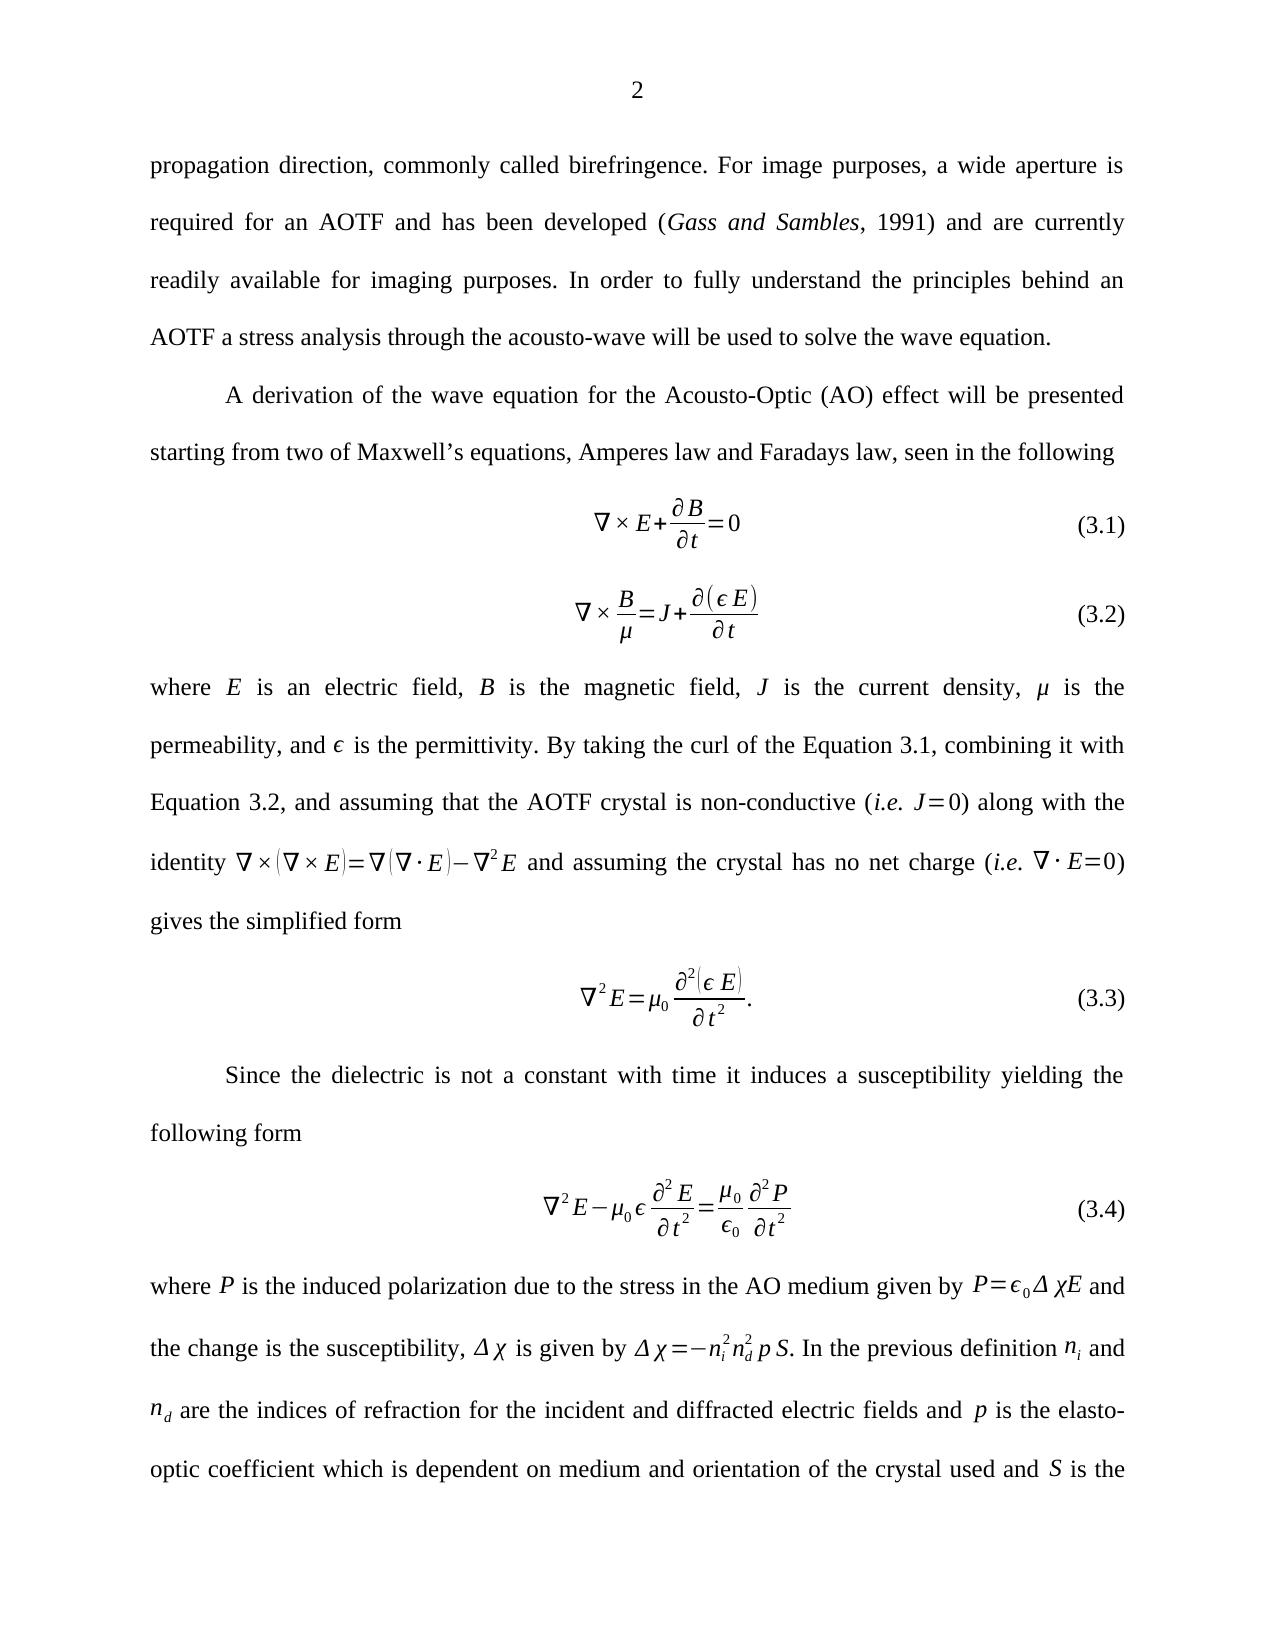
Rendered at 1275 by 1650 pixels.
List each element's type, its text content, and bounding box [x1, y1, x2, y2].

table_header (3.1) [1006, 495, 1136, 583]
table_cell (3.2) [1006, 583, 1136, 672]
table_header (3.4) [1006, 1175, 1136, 1270]
text where is an electric field, is the magnetic field, is the current density, is the permeability, and is the permittivity. By taking the curl of the Equation 3.1, combining it with Equation 3.2, and assuming that the AOTF crystal is non-conductive (i.e. ) along with the identity and assuming the crystal has no net charge (i.e. ) gives the simplified form [150, 672, 1125, 935]
table_cell [298, 583, 1006, 672]
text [150, 150, 1125, 351]
table_header [298, 964, 1006, 1060]
table_header (3.3) [1006, 964, 1136, 1060]
table_header [298, 1175, 1006, 1270]
text Since the dielectric is not a constant with time it induces a susceptibility yielding the following form [150, 1060, 1125, 1146]
table_header [298, 495, 1006, 583]
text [150, 1270, 1125, 1483]
text A derivation of the wave equation for the Acousto-Optic (AO) effect will be presented starting from two of Maxwell’s equations, Amperes law and Faradays law, seen in the following [150, 380, 1125, 466]
